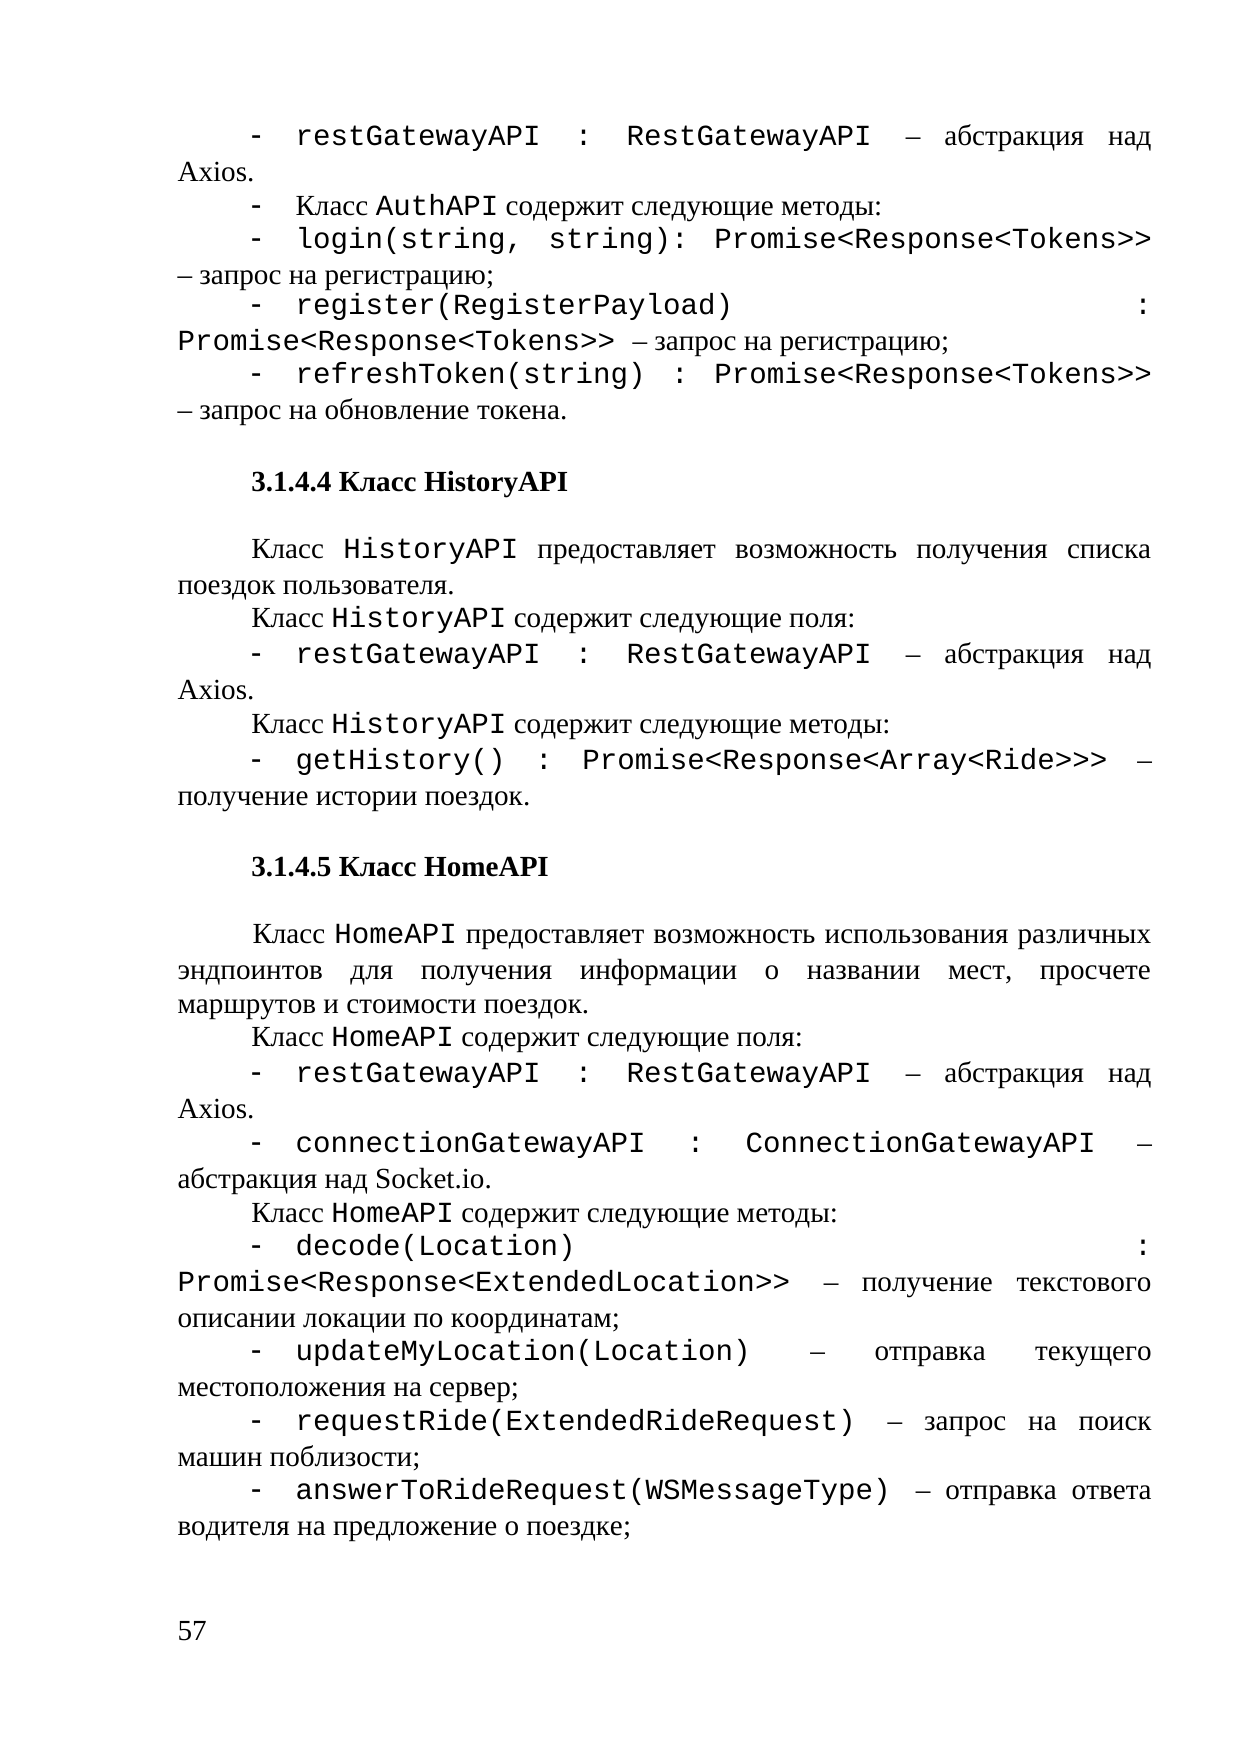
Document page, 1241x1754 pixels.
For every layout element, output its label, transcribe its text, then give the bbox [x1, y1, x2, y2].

text Класс HistoryAPI предоставляет возможность получения списка поездок пользователя. [177, 531, 1152, 600]
list updateMyLocation(Location) – отправка текущего местоположения на сервер; [177, 1333, 1152, 1403]
text Класс HomeAPI предоставляет возможность использования различных эндпоинтов для получения информации о названии мест, просчете маршрутов и стоимости поездок. [177, 916, 1152, 1019]
list login(string, string): Promise<Response<Tokens>> – запрос на регистрацию; [177, 224, 1152, 290]
list restGatewayAPI : RestGatewayAPI – абстракция над Axios. [177, 1056, 1152, 1125]
list answerToRideRequest(WSMessageType) – отправка ответа водителя на предложение о поездке; [177, 1472, 1152, 1542]
list Класс AuthAPI содержит следующие методы: [177, 188, 1152, 224]
text Класс HistoryAPI содержит следующие поля: [177, 600, 1152, 636]
list getHistory() : Promise<Response<Array<Ride>>> – получение истории поездок. [177, 742, 1152, 812]
list restGatewayAPI : RestGatewayAPI – абстракция над Axios. [177, 118, 1152, 188]
list register(RegisterPayload) : Promise<Response<Tokens>> – запрос на регистрацию; [177, 290, 1152, 359]
text Класс HistoryAPI содержит следующие методы: [177, 706, 1152, 742]
subtitle 3.1.4.4 Класс HistoryAPI [177, 464, 1152, 497]
list decode(Location) : Promise<Response<ExtendedLocation>> – получение текстового описании локации по координатам; [177, 1231, 1152, 1333]
list restGatewayAPI : RestGatewayAPI – абстракция над Axios. [177, 636, 1152, 706]
list connectionGatewayAPI : ConnectionGatewayAPI –абстракция над Socket.io. [177, 1125, 1152, 1195]
list requestRide(ExtendedRideRequest) – запрос на поиск машин поблизости; [177, 1403, 1152, 1472]
text Класс HomeAPI содержит следующие поля: [177, 1019, 1152, 1056]
text Класс HomeAPI содержит следующие методы: [177, 1195, 1152, 1231]
subtitle 3.1.4.5 Класс HomeAPI [177, 849, 1152, 883]
list refreshToken(string) : Promise<Response<Tokens>> – запрос на обновление токена. [177, 359, 1152, 426]
